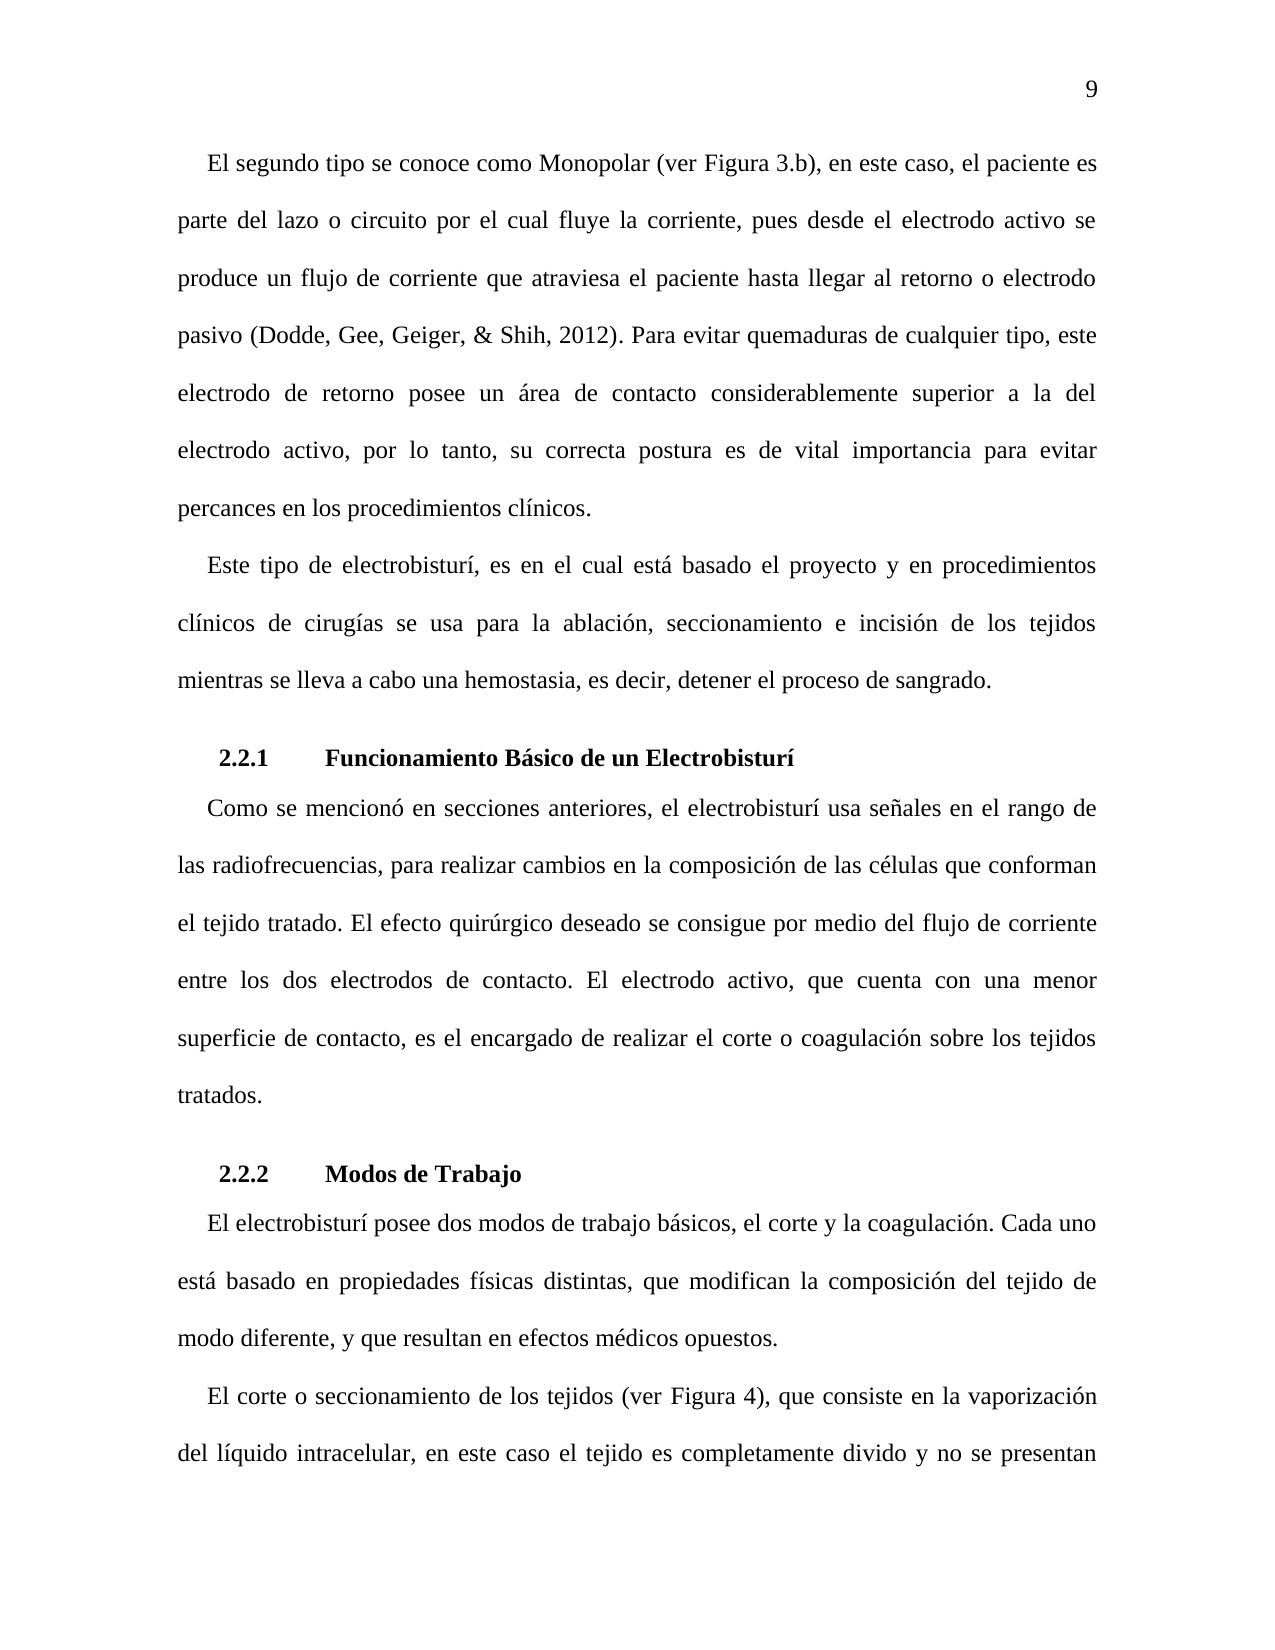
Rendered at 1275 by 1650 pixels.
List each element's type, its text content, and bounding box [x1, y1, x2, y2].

subtitle Funcionamiento Básico de un Electrobisturí [177, 743, 1098, 772]
text El electrobisturí posee dos modos de trabajo básicos, el corte y la coagulación. Cada uno está basado en propiedades físicas distintas, que modifican la composición del tejido de modo diferente, y que resultan en efectos médicos opuestos. [177, 1208, 1098, 1352]
text Como se mencionó en secciones anteriores, el electrobisturí usa señales en el rango de las radiofrecuencias, para realizar cambios en la composición de las células que conforman el tejido tratado. El efecto quirúrgico deseado se consigue por medio del flujo de corriente entre los dos electrodos de contacto. El electrodo activo, que cuenta con una menor superficie de contacto, es el encargado de realizar el corte o coagulación sobre los tejidos tratados. [177, 793, 1098, 1109]
text Este tipo de electrobisturí, es en el cual está basado el proyecto y en procedimientos clínicos de cirugías se usa para la ablación, seccionamiento e incisión de los tejidos mientras se lleva a cabo una hemostasia, es decir, detener el proceso de sangrado. [177, 550, 1098, 694]
text El segundo tipo se conoce como Monopolar (ver Figura 3.b), en este caso, el paciente es parte del lazo o circuito por el cual fluye la corriente, pues desde el electrodo activo se produce un flujo de corriente que atraviesa el paciente hasta llegar al retorno o electrodo pasivo (Dodde, Gee, Geiger, & Shih, 2012). Para evitar quemaduras de cualquier tipo, este electrodo de retorno posee un área de contacto considerablemente superior a la del electrodo activo, por lo tanto, su correcta postura es de vital importancia para evitar percances en los procedimientos clínicos. [177, 148, 1098, 521]
subtitle Modos de Trabajo [177, 1159, 1098, 1188]
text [177, 1381, 1098, 1467]
